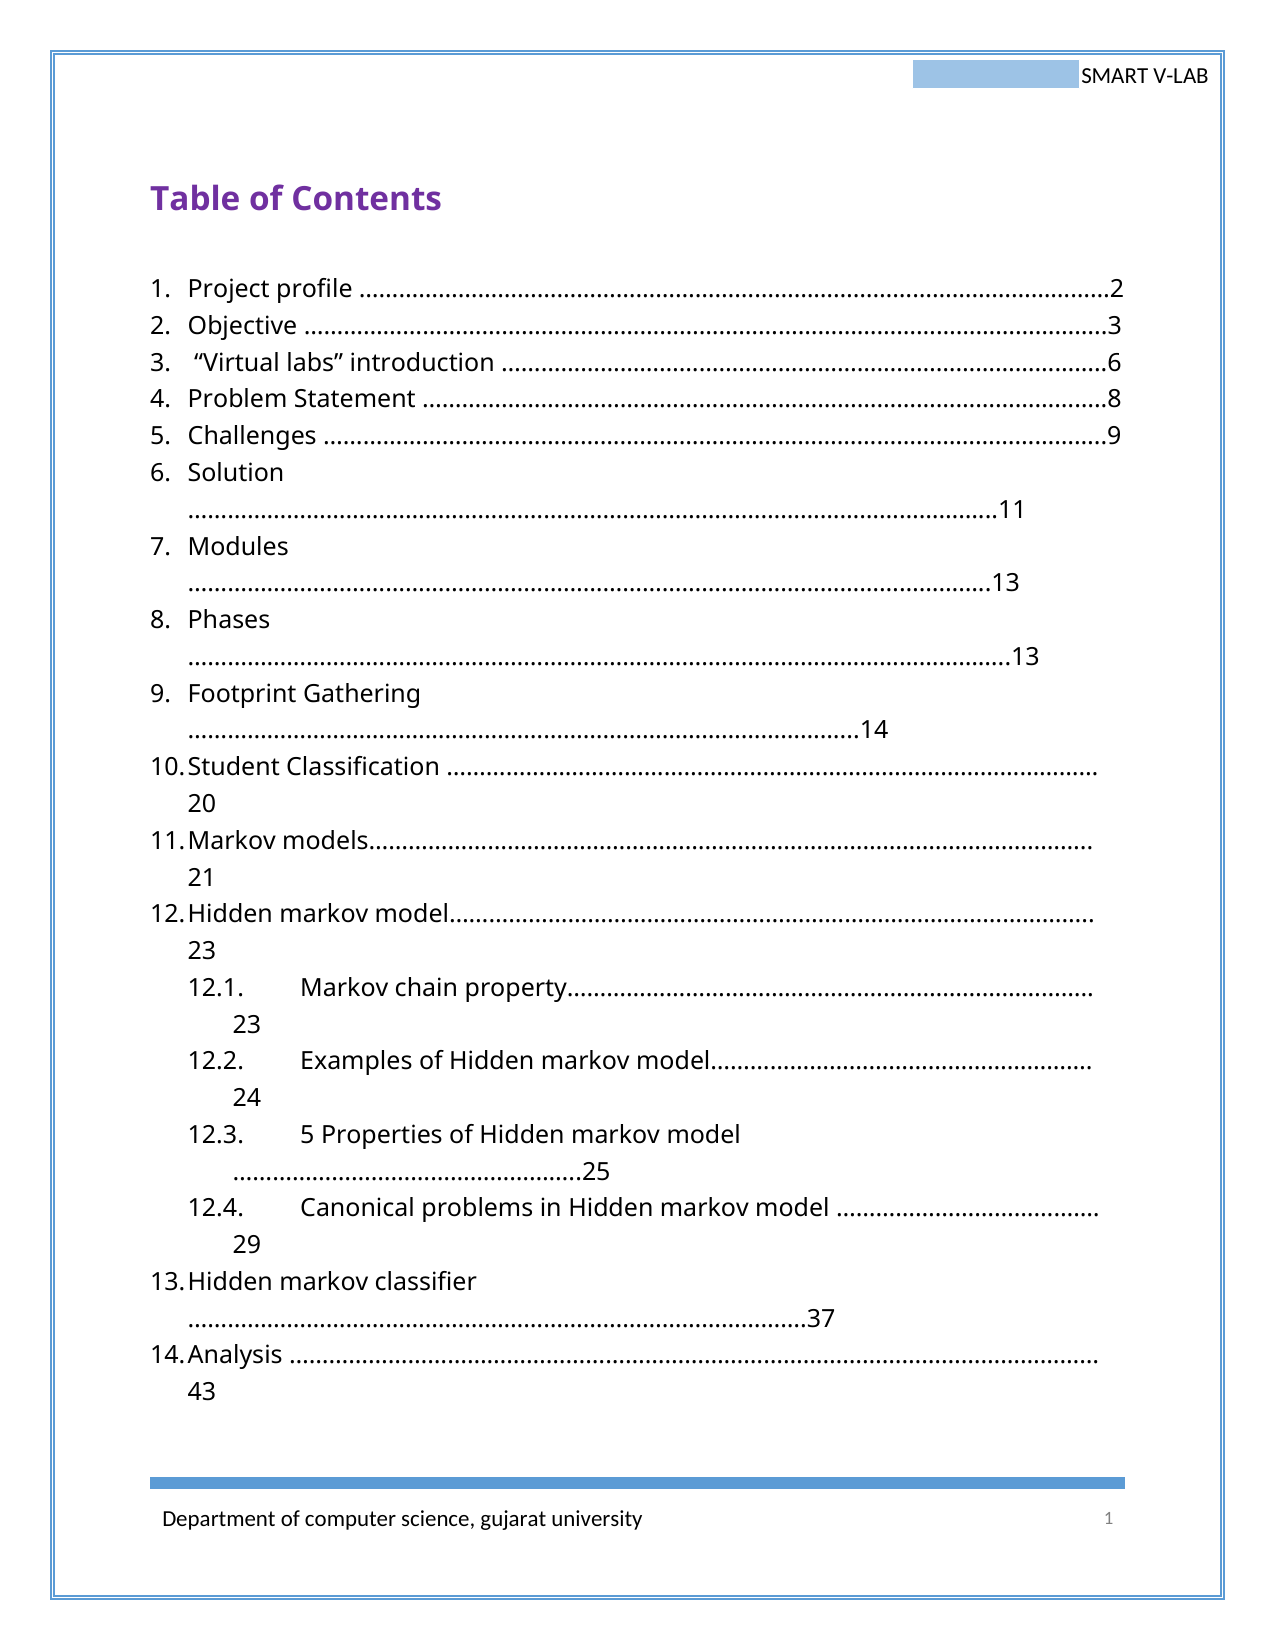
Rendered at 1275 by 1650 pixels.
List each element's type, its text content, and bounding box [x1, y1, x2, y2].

list Project profile ……………………………………………………………………………………………………2 [150, 271, 1125, 305]
list Hidden markov model…………………………………………………………………………………….. 23 [150, 896, 1125, 967]
list Student Classification ………………………………………………………………………………………20 [150, 749, 1125, 820]
list Canonical problems in Hidden markov model ……………………………….…29 [187, 1190, 1125, 1261]
list “Virtual labs” introduction ………………………………………………………………………………..6 [150, 344, 1125, 378]
list Phases ……………………………………………………………………………………………………………..13 [150, 602, 1125, 673]
subtitle Table of Contents [150, 175, 1125, 220]
list Analysis ……………………………………………………………………………………………………………43 [150, 1337, 1125, 1408]
list 5 Properties of Hidden markov model ……………………………………………..25 [187, 1117, 1125, 1187]
list Modules …………………………………………………………………………………………………………..13 [150, 528, 1125, 599]
list Hidden markov classifier ………………………………………………………………………………….37 [150, 1264, 1125, 1334]
list Markov models……………………………………………………………………………………………….. 21 [150, 822, 1125, 893]
list Challenges ………………………………………………………………………………………………………..9 [150, 418, 1125, 452]
list Solution …………………………………………………………………………………………………………...11 [150, 455, 1125, 526]
list Problem Statement …………………………………………………………………………………………..8 [150, 381, 1125, 415]
list Objective …………………………………………………………………………………………………………..3 [150, 308, 1125, 342]
list Markov chain property…………………………………………………………………….. 23 [187, 969, 1125, 1040]
list Examples of Hidden markov model…………………………………………………. 24 [187, 1043, 1125, 1114]
list Footprint Gathering ………………………………………………………………………………………...14 [150, 675, 1125, 746]
